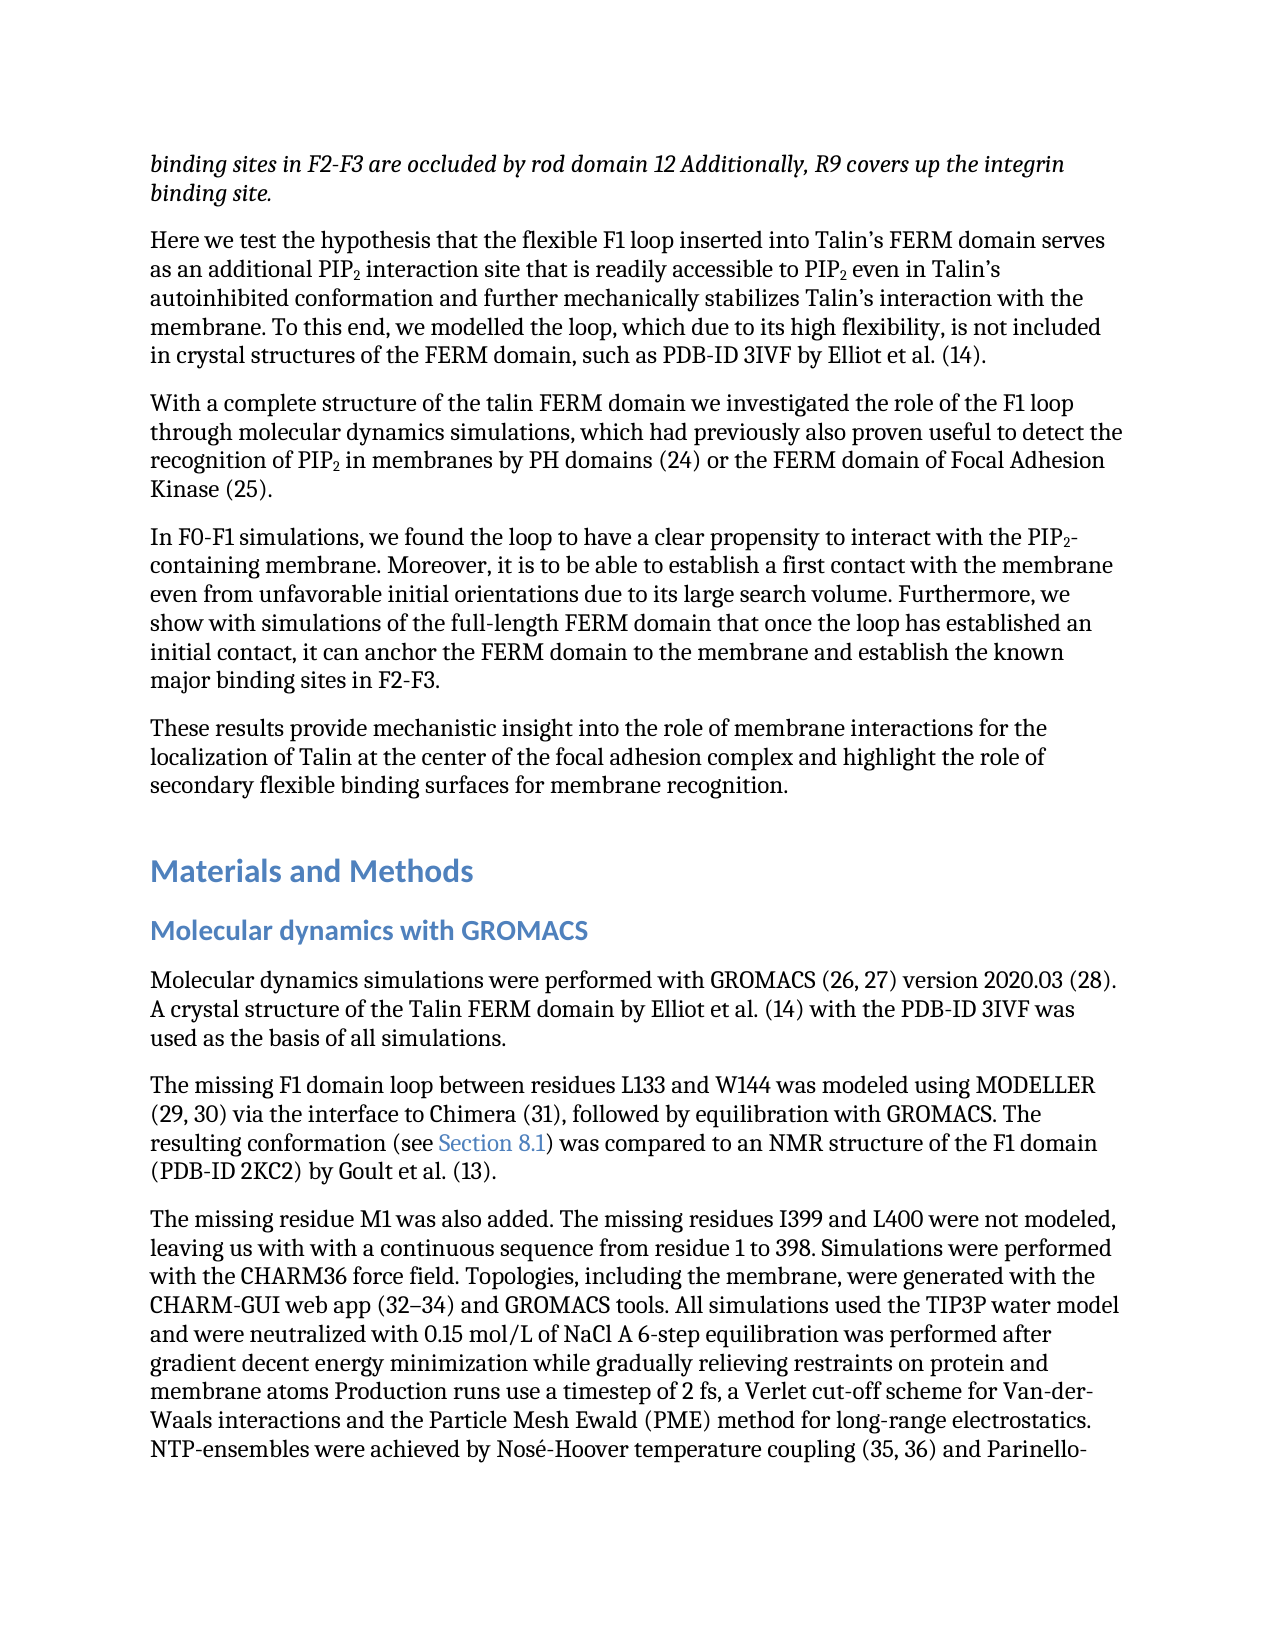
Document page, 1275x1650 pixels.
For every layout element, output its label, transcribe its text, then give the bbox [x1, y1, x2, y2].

text The missing F1 domain loop between residues L133 and W144 was modeled using MODELLER (29, 30) via the interface to Chimera (31), followed by equilibration with GROMACS. The resulting conformation (see Section 8.1) was compared to an NMR structure of the F1 domain (PDB-ID 2KC2) by Goult et al. (13). [150, 1071, 1125, 1186]
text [150, 150, 1125, 207]
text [150, 1205, 1125, 1463]
text Molecular dynamics simulations were performed with GROMACS (26, 27) version 2020.03 (28). A crystal structure of the Talin FERM domain by Elliot et al. (14) with the PDB-ID 3IVF was used as the basis of all simulations. [150, 966, 1125, 1052]
text In F0-F1 simulations, we found the loop to have a clear propensity to interact with the PIP2-containing membrane. Moreover, it is to be able to establish a first contact with the membrane even from unfavorable initial orientations due to its large search volume. Furthermore, we show with simulations of the full-length FERM domain that once the loop has established an initial contact, it can anchor the FERM domain to the membrane and establish the known major binding sites in F2-F3. [150, 522, 1125, 695]
text Here we test the hypothesis that the flexible F1 loop inserted into Talin’s FERM domain serves as an additional PIP2 interaction site that is readily accessible to PIP2 even in Talin’s autoinhibited conformation and further mechanically stabilizes Talin’s interaction with the membrane. To this end, we modelled the loop, which due to its high flexibility, is not included in crystal structures of the FERM domain, such as PDB-ID 3IVF by Elliot et al. (14). [150, 226, 1125, 370]
text With a complete structure of the talin FERM domain we investigated the role of the F1 loop through molecular dynamics simulations, which had previously also proven useful to detect the recognition of PIP2 in membranes by PH domains (24) or the FERM domain of Focal Adhesion Kinase (25). [150, 389, 1125, 504]
text These results provide mechanistic insight into the role of membrane interactions for the localization of Talin at the center of the focal adhesion complex and highlight the role of secondary flexible binding surfaces for membrane recognition. [150, 714, 1125, 800]
subtitle Materials and Methods [150, 850, 1125, 891]
subtitle Molecular dynamics with GROMACS [150, 912, 1125, 947]
